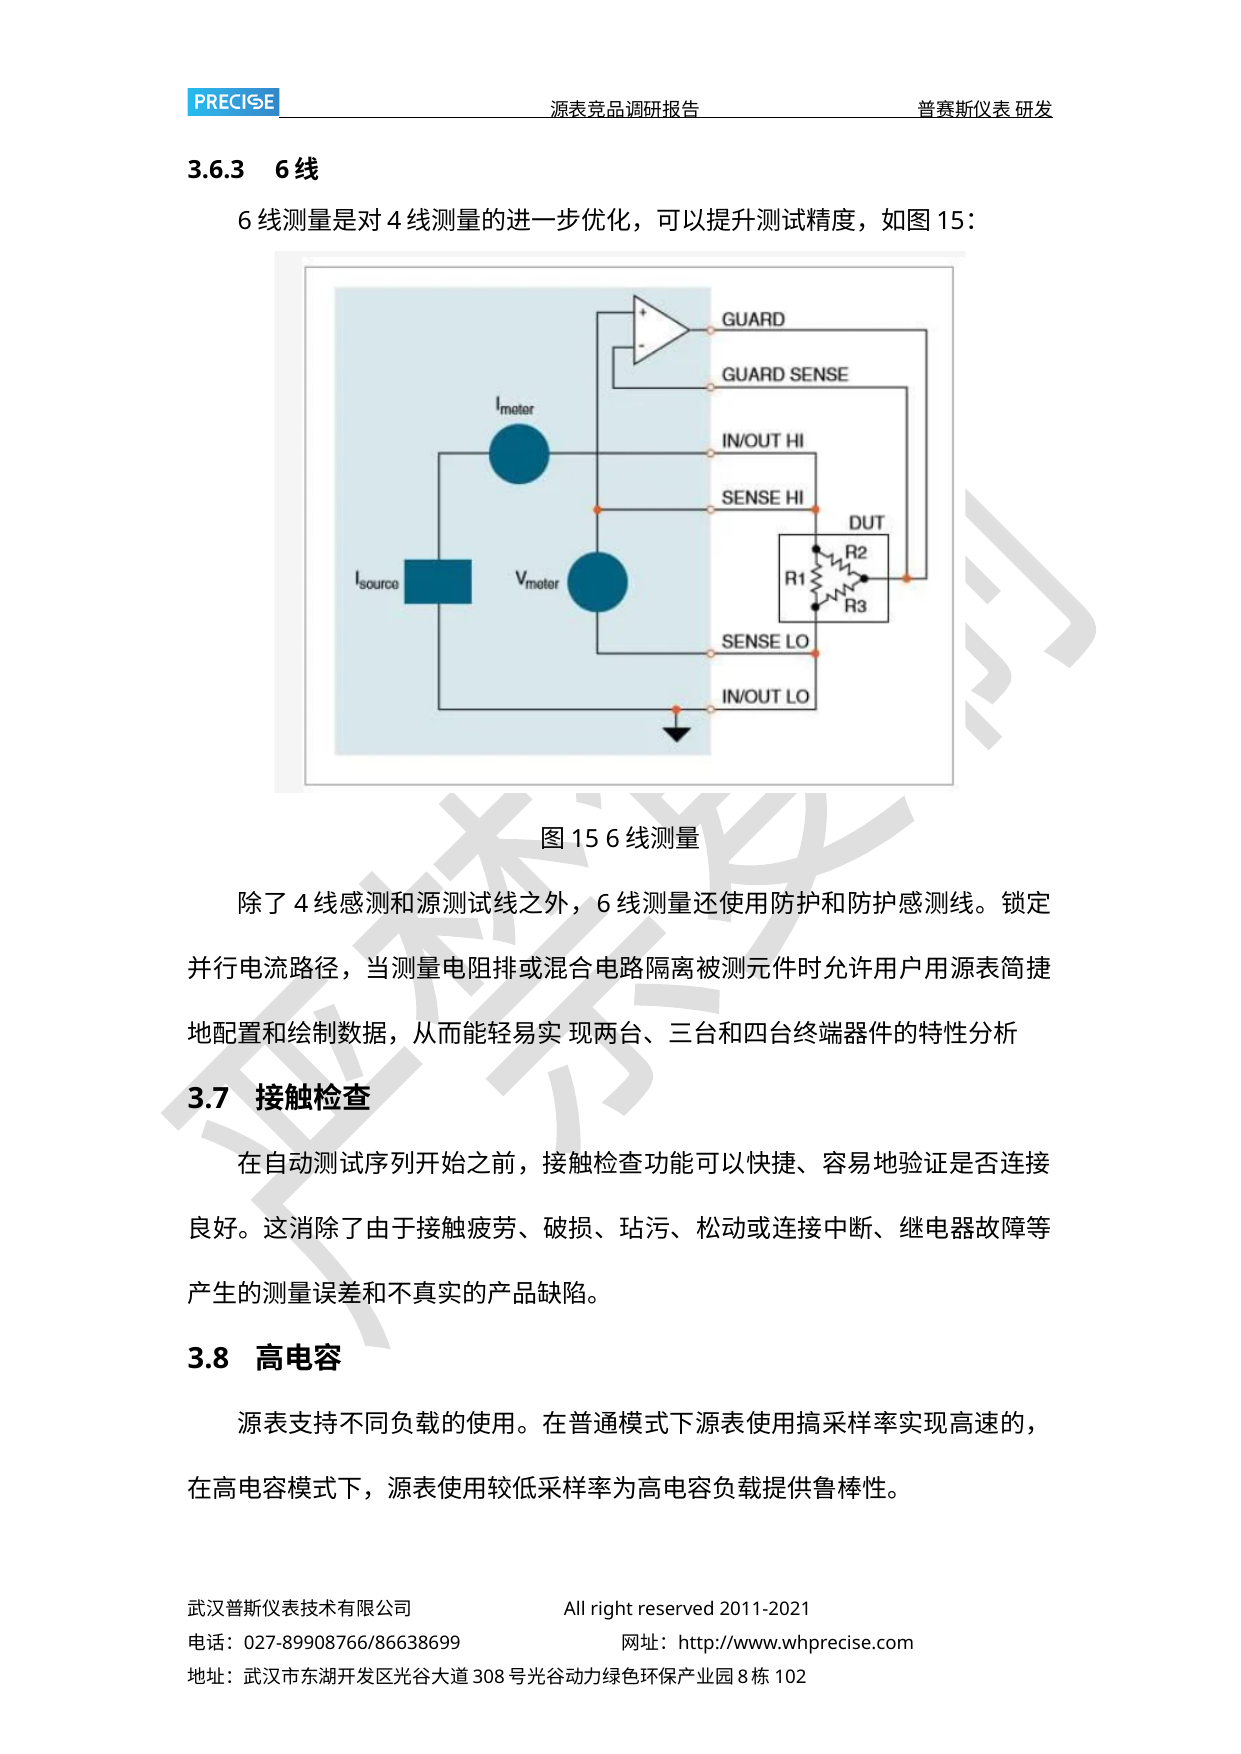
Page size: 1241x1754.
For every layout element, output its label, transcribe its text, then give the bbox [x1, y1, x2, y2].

text 除了4线感测和源测试线之外，6线测量还使用防护和防护感测线。锁定并行电流路径，当测量电阻排或混合电路隔离被测元件时允许用户用源表简捷地配置和绘制数据，从而能轻易实 现两台、三台和四台终端器件的特性分析 [187, 869, 1053, 1064]
list 接触检查 [187, 1064, 1053, 1129]
list 高电容 [187, 1324, 1053, 1389]
text 在自动测试序列开始之前，接触检查功能可以快捷、容易地验证是否连接良好。这消除了由于接触疲劳、破损、玷污、松动或连接中断、继电器故障等产生的测量误差和不真实的产品缺陷。 [187, 1129, 1053, 1324]
text 图15 6线测量 [187, 804, 1053, 869]
list 6线 [187, 150, 1053, 186]
text 源表支持不同负载的使用。在普通模式下源表使用搞采样率实现高速的，在高电容模式下，源表使用较低采样率为高电容负载提供鲁棒性。 [187, 1389, 1053, 1519]
picture [187, 88, 280, 116]
text 6线测量是对4线测量的进一步优化，可以提升测试精度，如图15： [187, 186, 1053, 251]
picture [274, 251, 966, 793]
